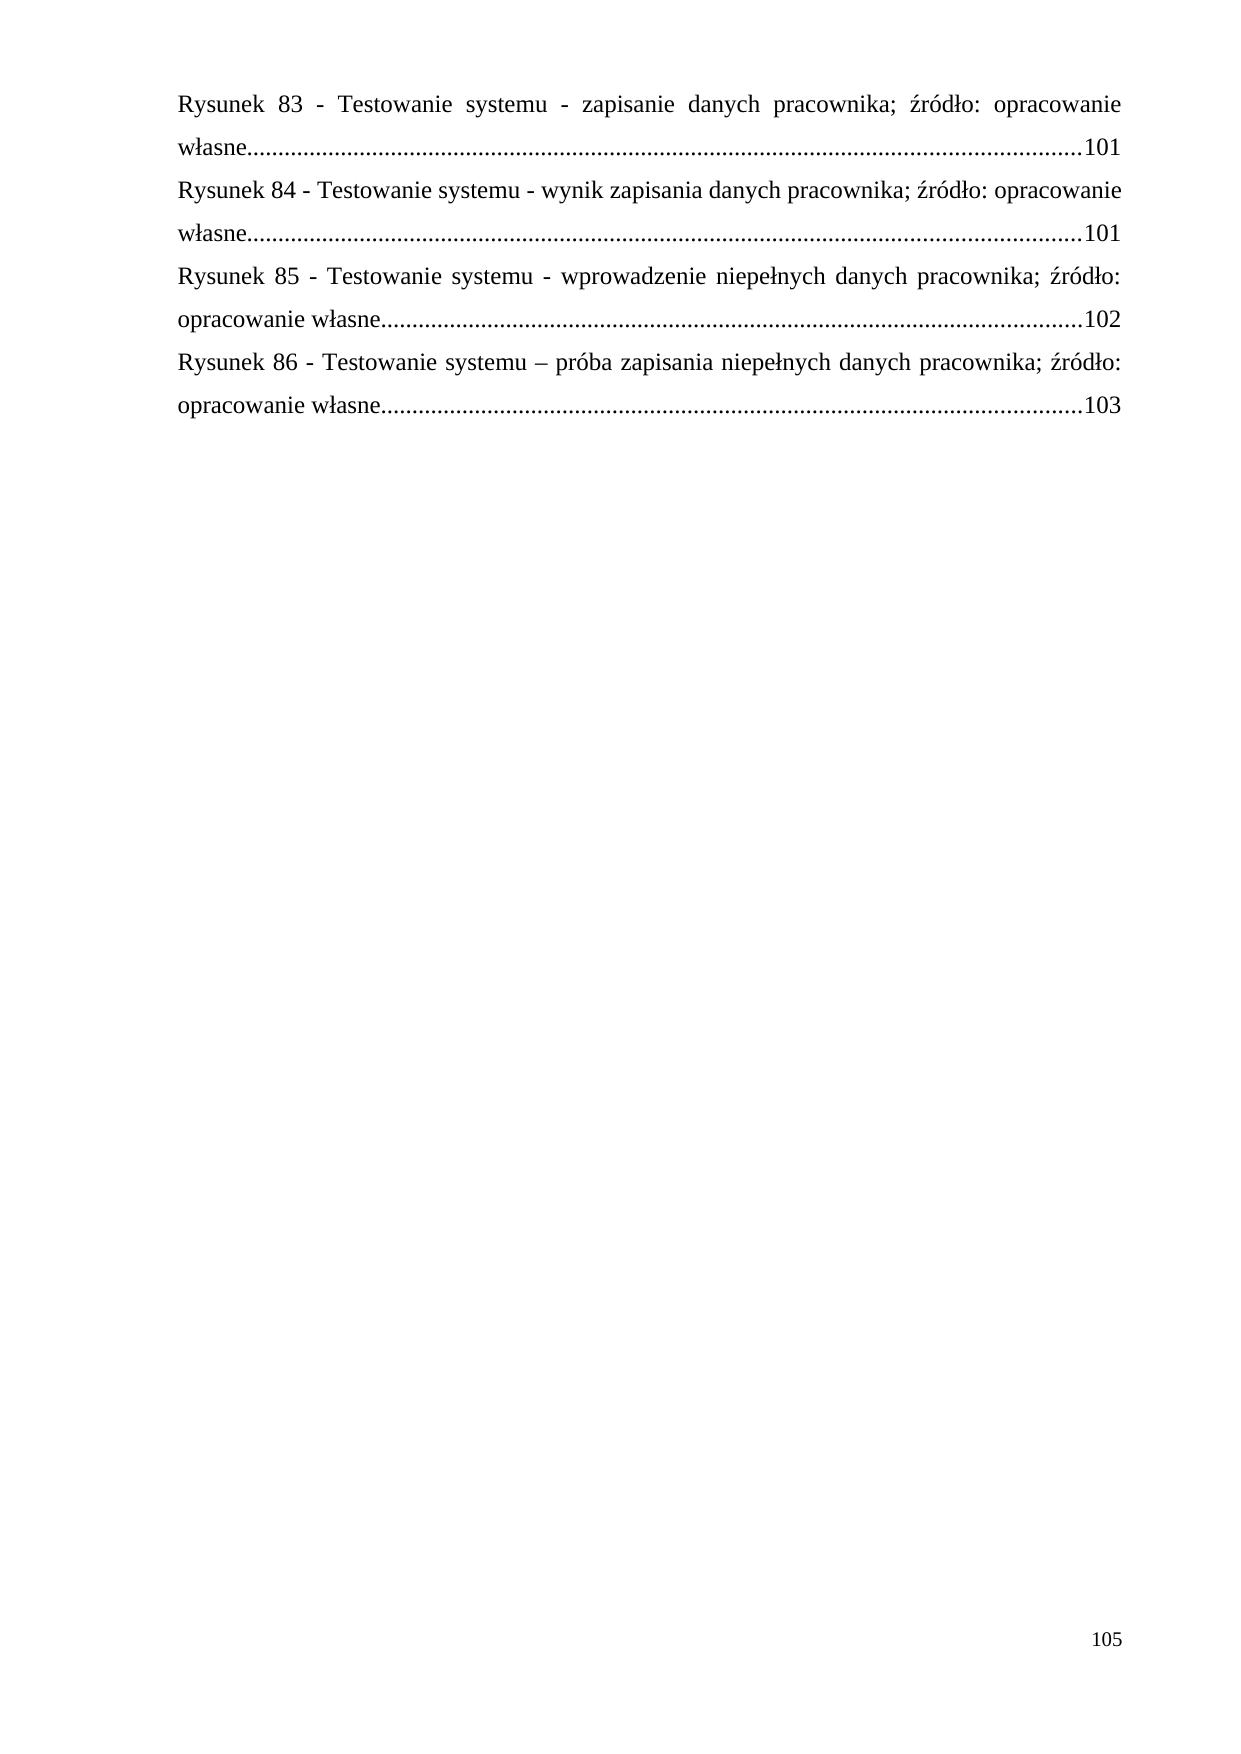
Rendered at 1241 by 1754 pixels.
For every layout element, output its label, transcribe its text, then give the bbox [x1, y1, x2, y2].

text Rysunek 83 - Testowanie systemu - zapisanie danych pracownika; źródło: opracowanie własne 101 [177, 89, 1122, 161]
text Rysunek 84 - Testowanie systemu - wynik zapisania danych pracownika; źródło: opracowanie własne 101 [177, 175, 1122, 247]
text Rysunek 86 - Testowanie systemu – próba zapisania niepełnych danych pracownika; źródło: opracowanie własne 103 [177, 347, 1122, 419]
text Rysunek 85 - Testowanie systemu - wprowadzenie niepełnych danych pracownika; źródło: opracowanie własne 102 [177, 261, 1122, 333]
